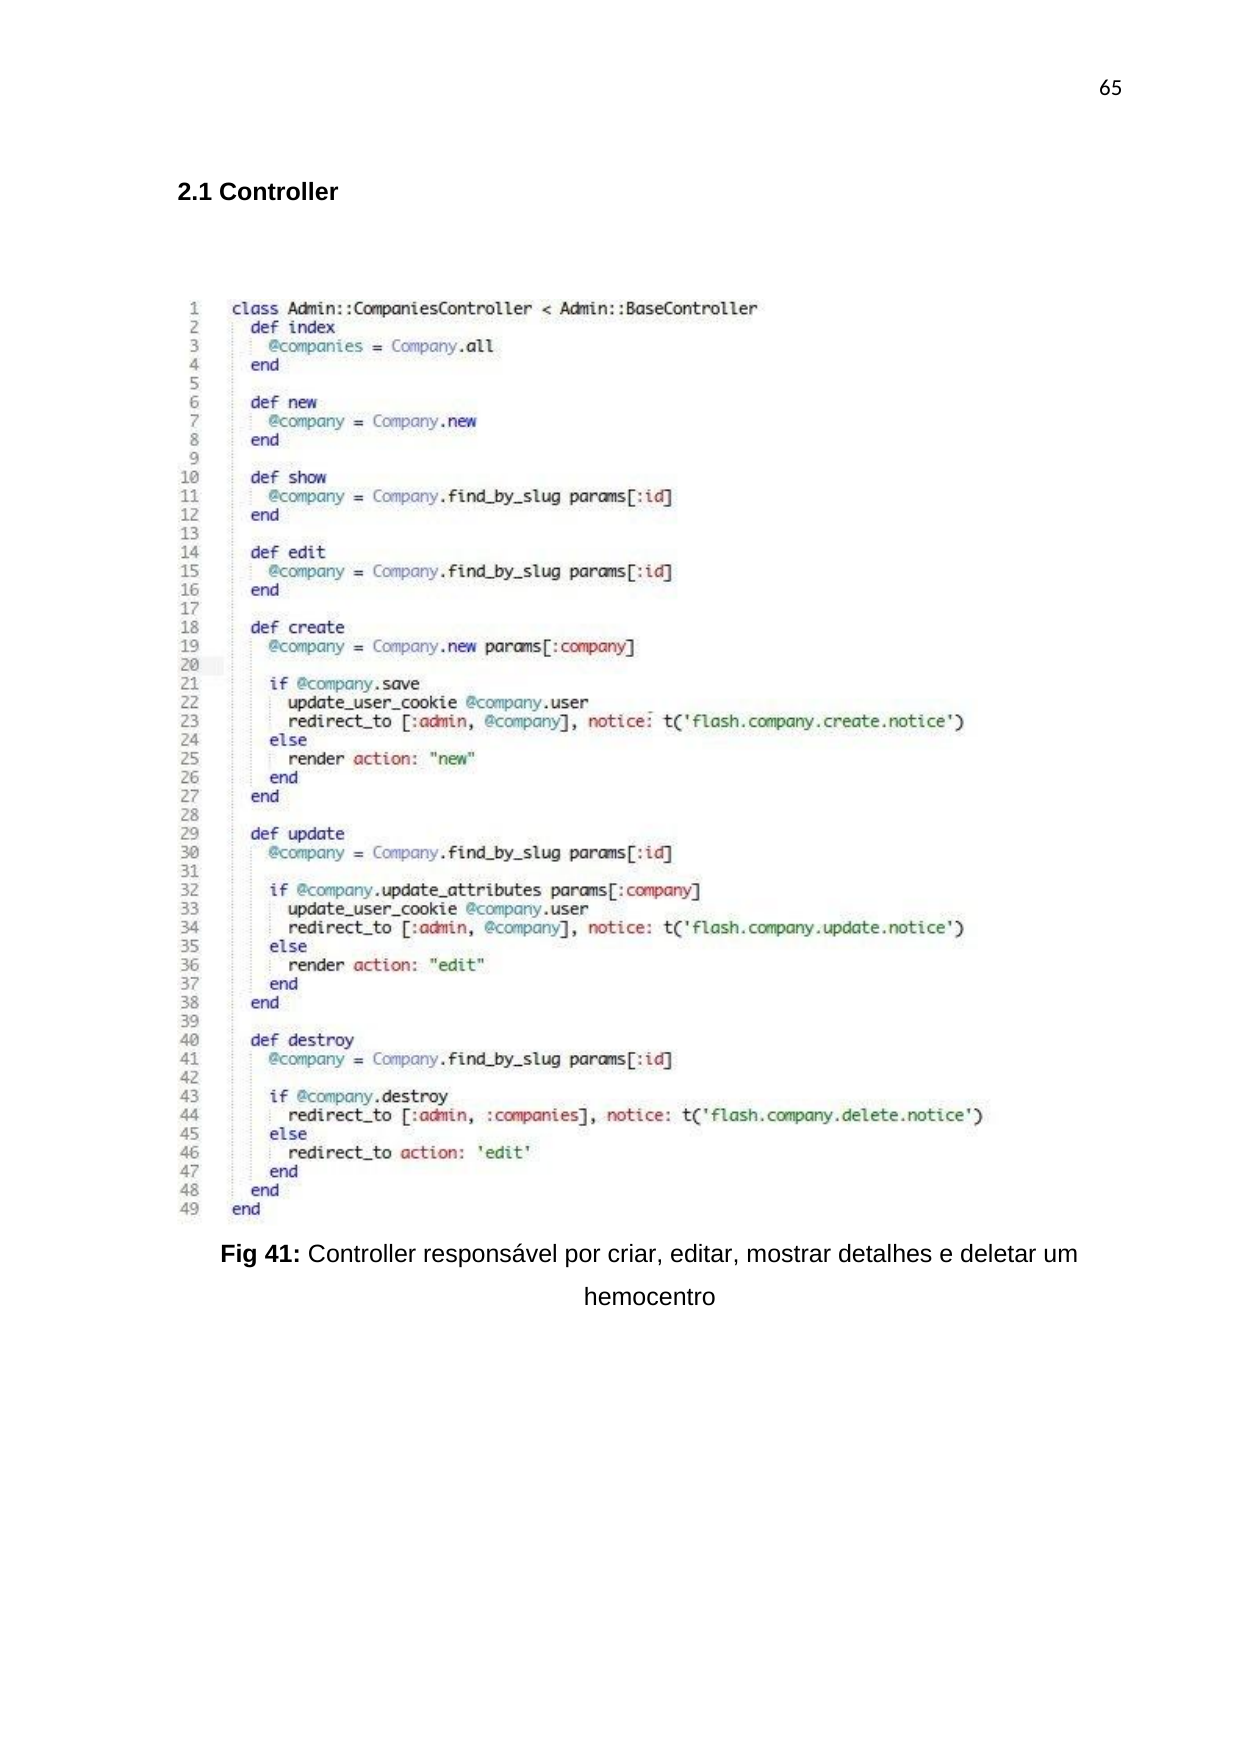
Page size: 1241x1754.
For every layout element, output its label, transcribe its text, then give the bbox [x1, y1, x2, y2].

text Fig 41: Controller responsável por criar, editar, mostrar detalhes e deletar um hemocentro [177, 1239, 1122, 1311]
text 2.1 Controller [177, 177, 1122, 206]
picture [177, 299, 1003, 1226]
